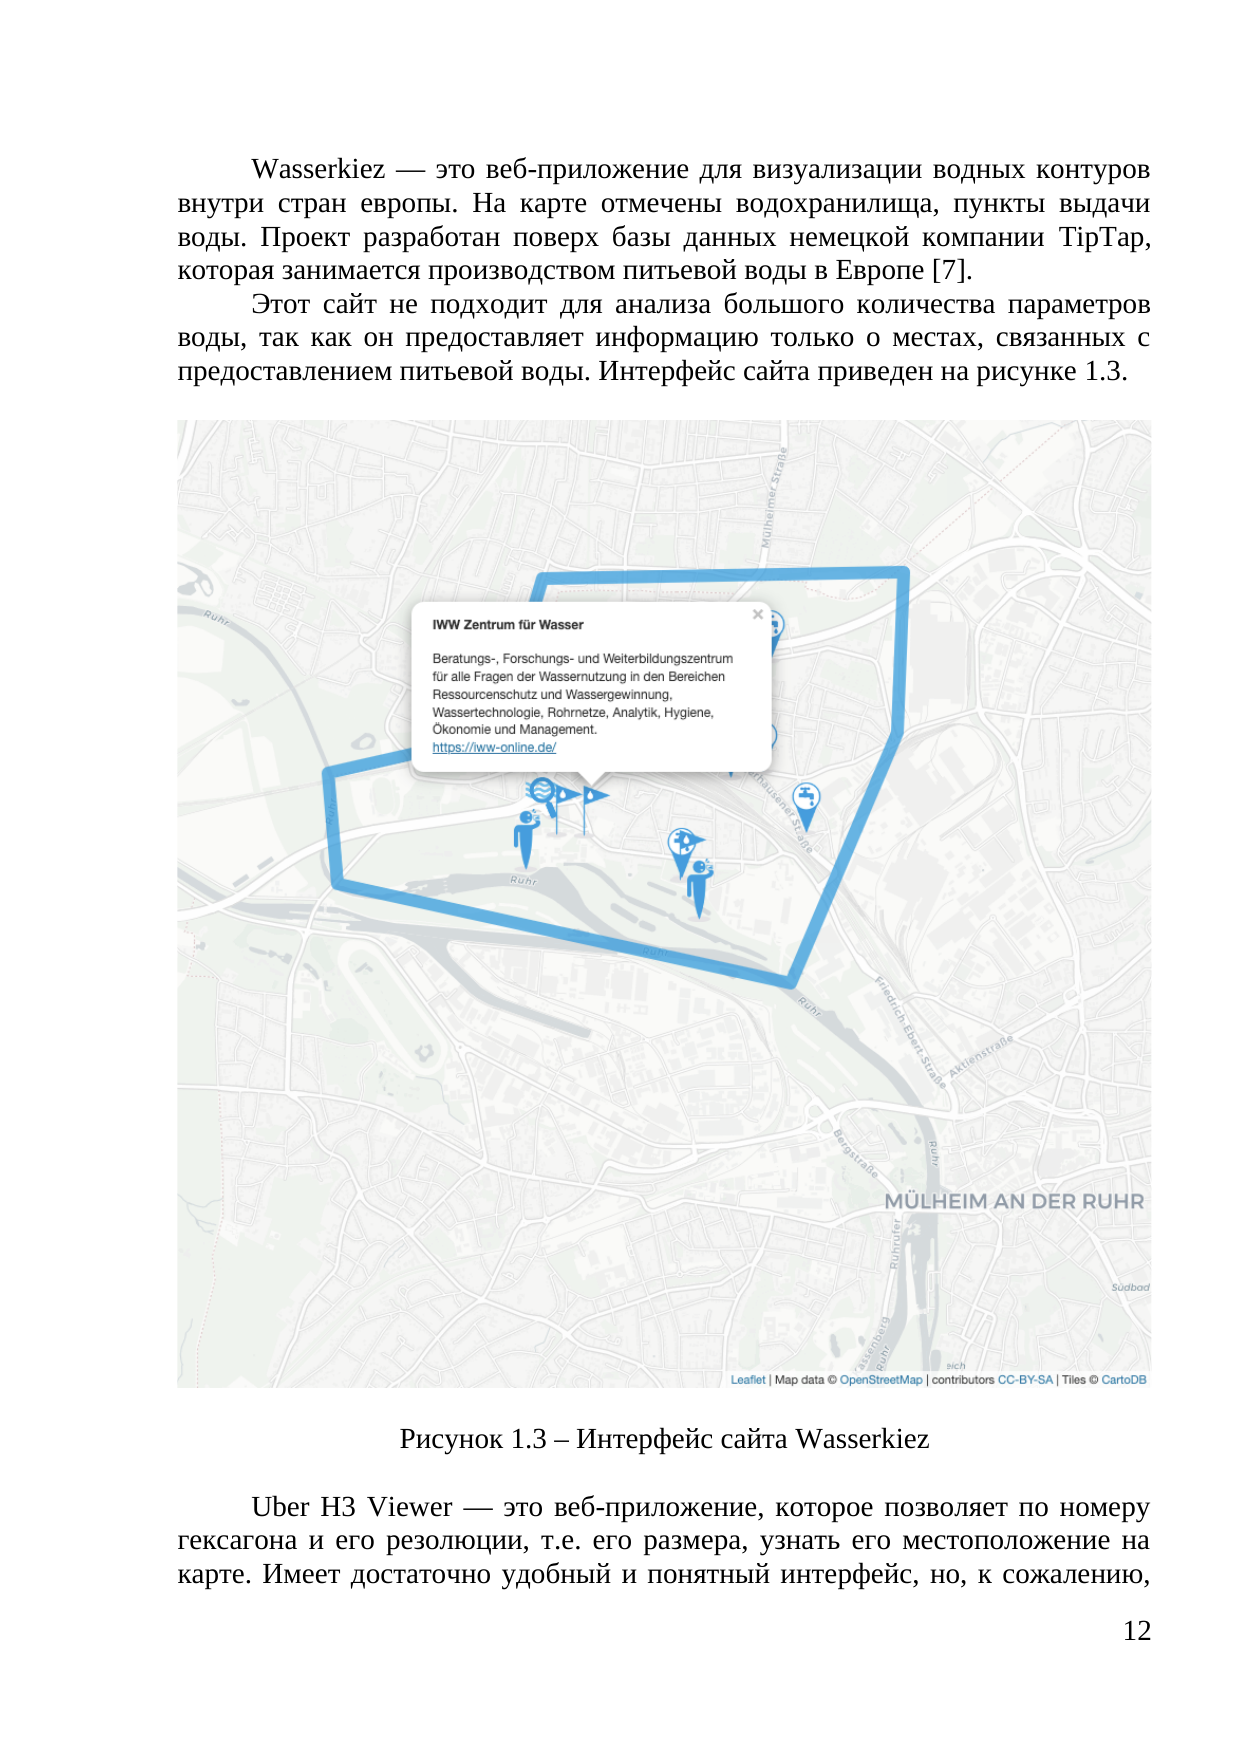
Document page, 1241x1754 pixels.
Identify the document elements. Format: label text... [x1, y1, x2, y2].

text Wasserkiez — это веб-приложение для визуализации водных контуров внутри стран европы. На карте отмечены водохранилища, пункты выдачи воды. Проект разработан поверх базы данных немецкой компании TipTap, которая занимается производством питьевой воды в Европе [7]. [177, 152, 1152, 286]
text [177, 1489, 1152, 1589]
text Рисунок 1.3 – Интерфейс сайта Wasserkiez [177, 1422, 1152, 1455]
text Этот сайт не подходит для анализа большого количества параметров воды, так как он предоставляет информацию только о местах, связанных с предоставлением питьевой воды. Интерфейс сайта приведен на рисунке 1.3. [177, 286, 1152, 386]
picture [177, 420, 1152, 1388]
